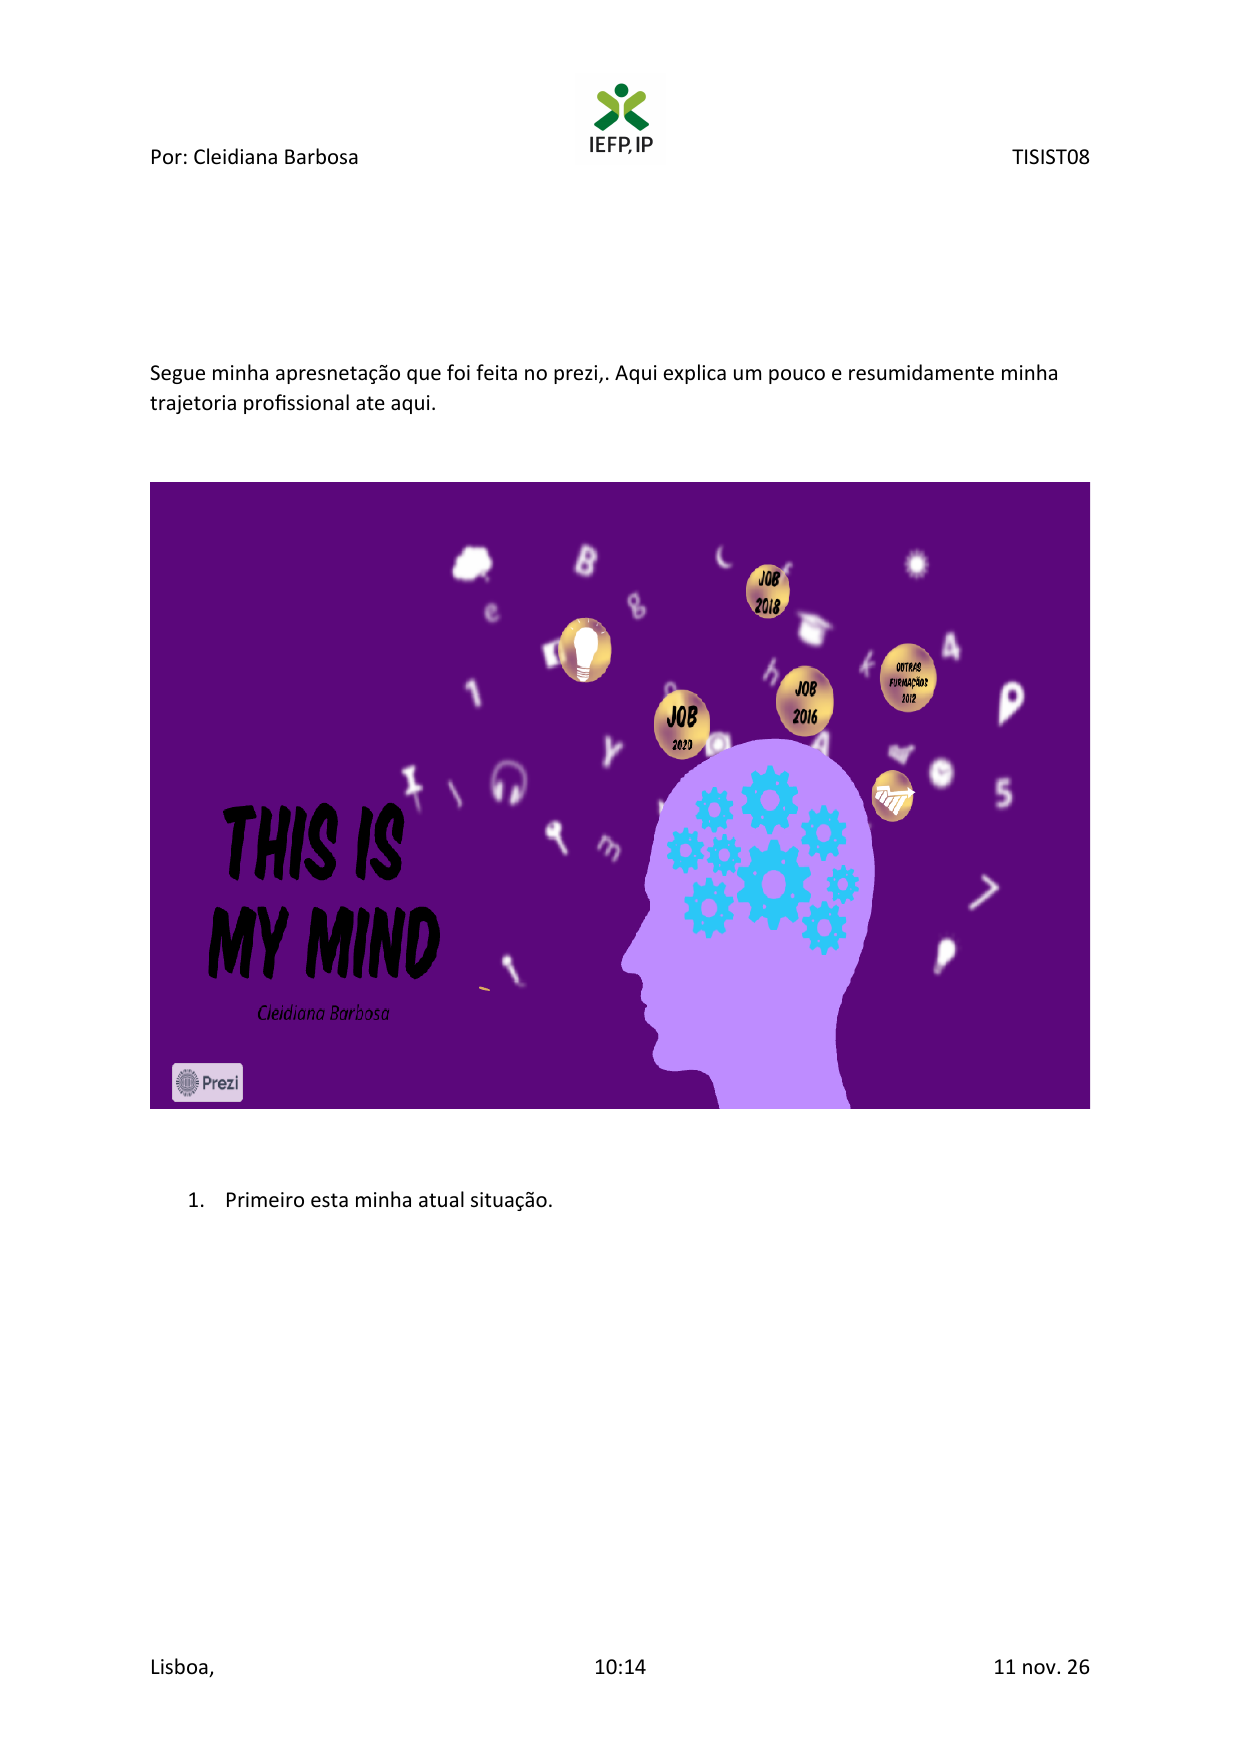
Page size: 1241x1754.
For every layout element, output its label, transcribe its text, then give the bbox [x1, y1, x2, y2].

text Segue minha apresnetação que foi feita no prezi,. Aqui explica um pouco e resumidamente minha trajetoria profissional ate aqui. [150, 358, 1090, 416]
picture [150, 482, 1091, 1120]
picture [574, 73, 666, 165]
list Primeiro esta minha atual situação. [187, 1185, 1090, 1213]
